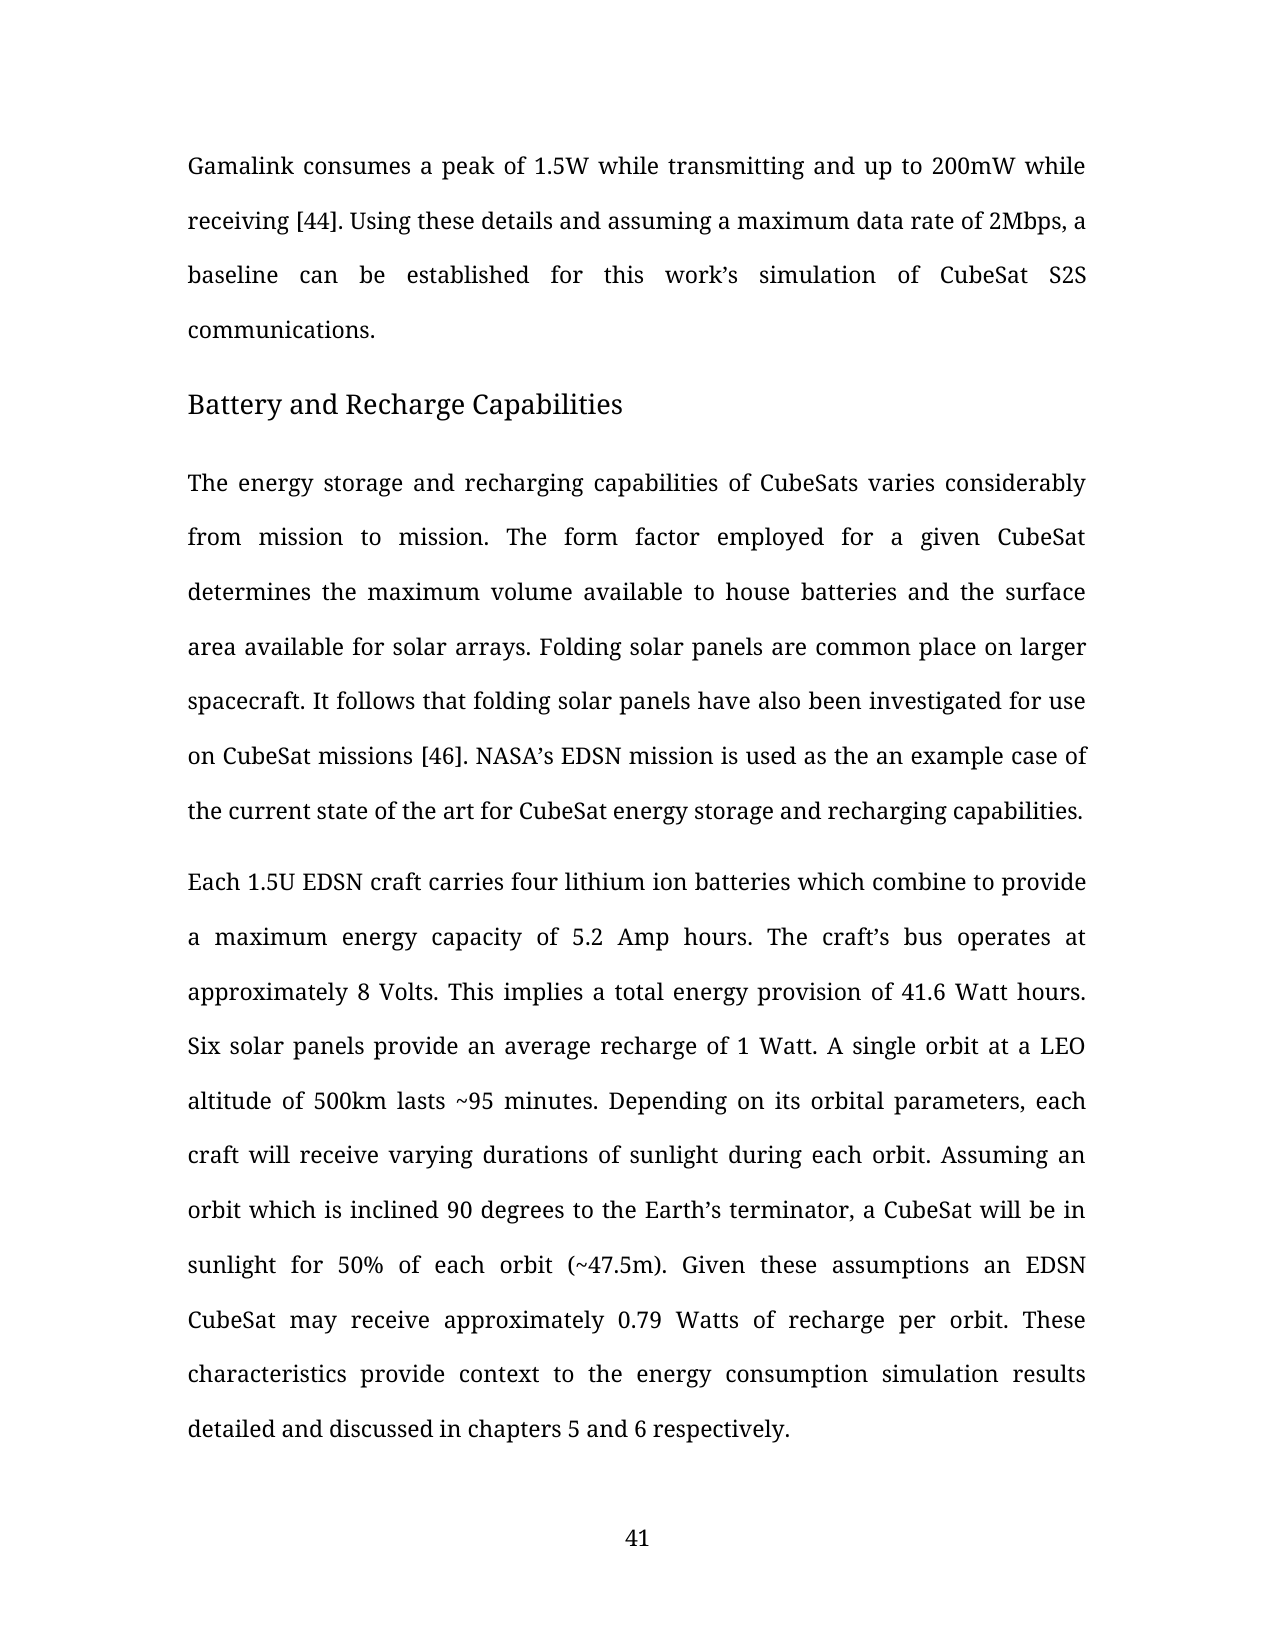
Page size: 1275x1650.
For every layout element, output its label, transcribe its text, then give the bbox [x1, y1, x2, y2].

text The energy storage and recharging capabilities of CubeSats varies considerably from mission to mission. The form factor employed for a given CubeSat determines the maximum volume available to house batteries and the surface area available for solar arrays. Folding solar panels are common place on larger spacecraft. It follows that folding solar panels have also been investigated for use on CubeSat missions [46]. NASA’s EDSN mission is used as the an example case of the current state of the art for CubeSat energy storage and recharging capabilities. [187, 467, 1087, 826]
subtitle Battery and Recharge Capabilities [187, 385, 1087, 422]
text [187, 150, 1087, 345]
text Each 1.5U EDSN craft carries four lithium ion batteries which combine to provide a maximum energy capacity of 5.2 Amp hours. The craft’s bus operates at approximately 8 Volts. This implies a total energy provision of 41.6 Watt hours. Six solar panels provide an average recharge of 1 Watt. A single orbit at a LEO altitude of 500km lasts ~95 minutes. Depending on its orbital parameters, each craft will receive varying durations of sunlight during each orbit. Assuming an orbit which is inclined 90 degrees to the Earth’s terminator, a CubeSat will be in sunlight for 50% of each orbit (~47.5m). Given these assumptions an EDSN CubeSat may receive approximately 0.79 Watts of recharge per orbit. These characteristics provide context to the energy consumption simulation results detailed and discussed in chapters 5 and 6 respectively. [187, 866, 1087, 1444]
